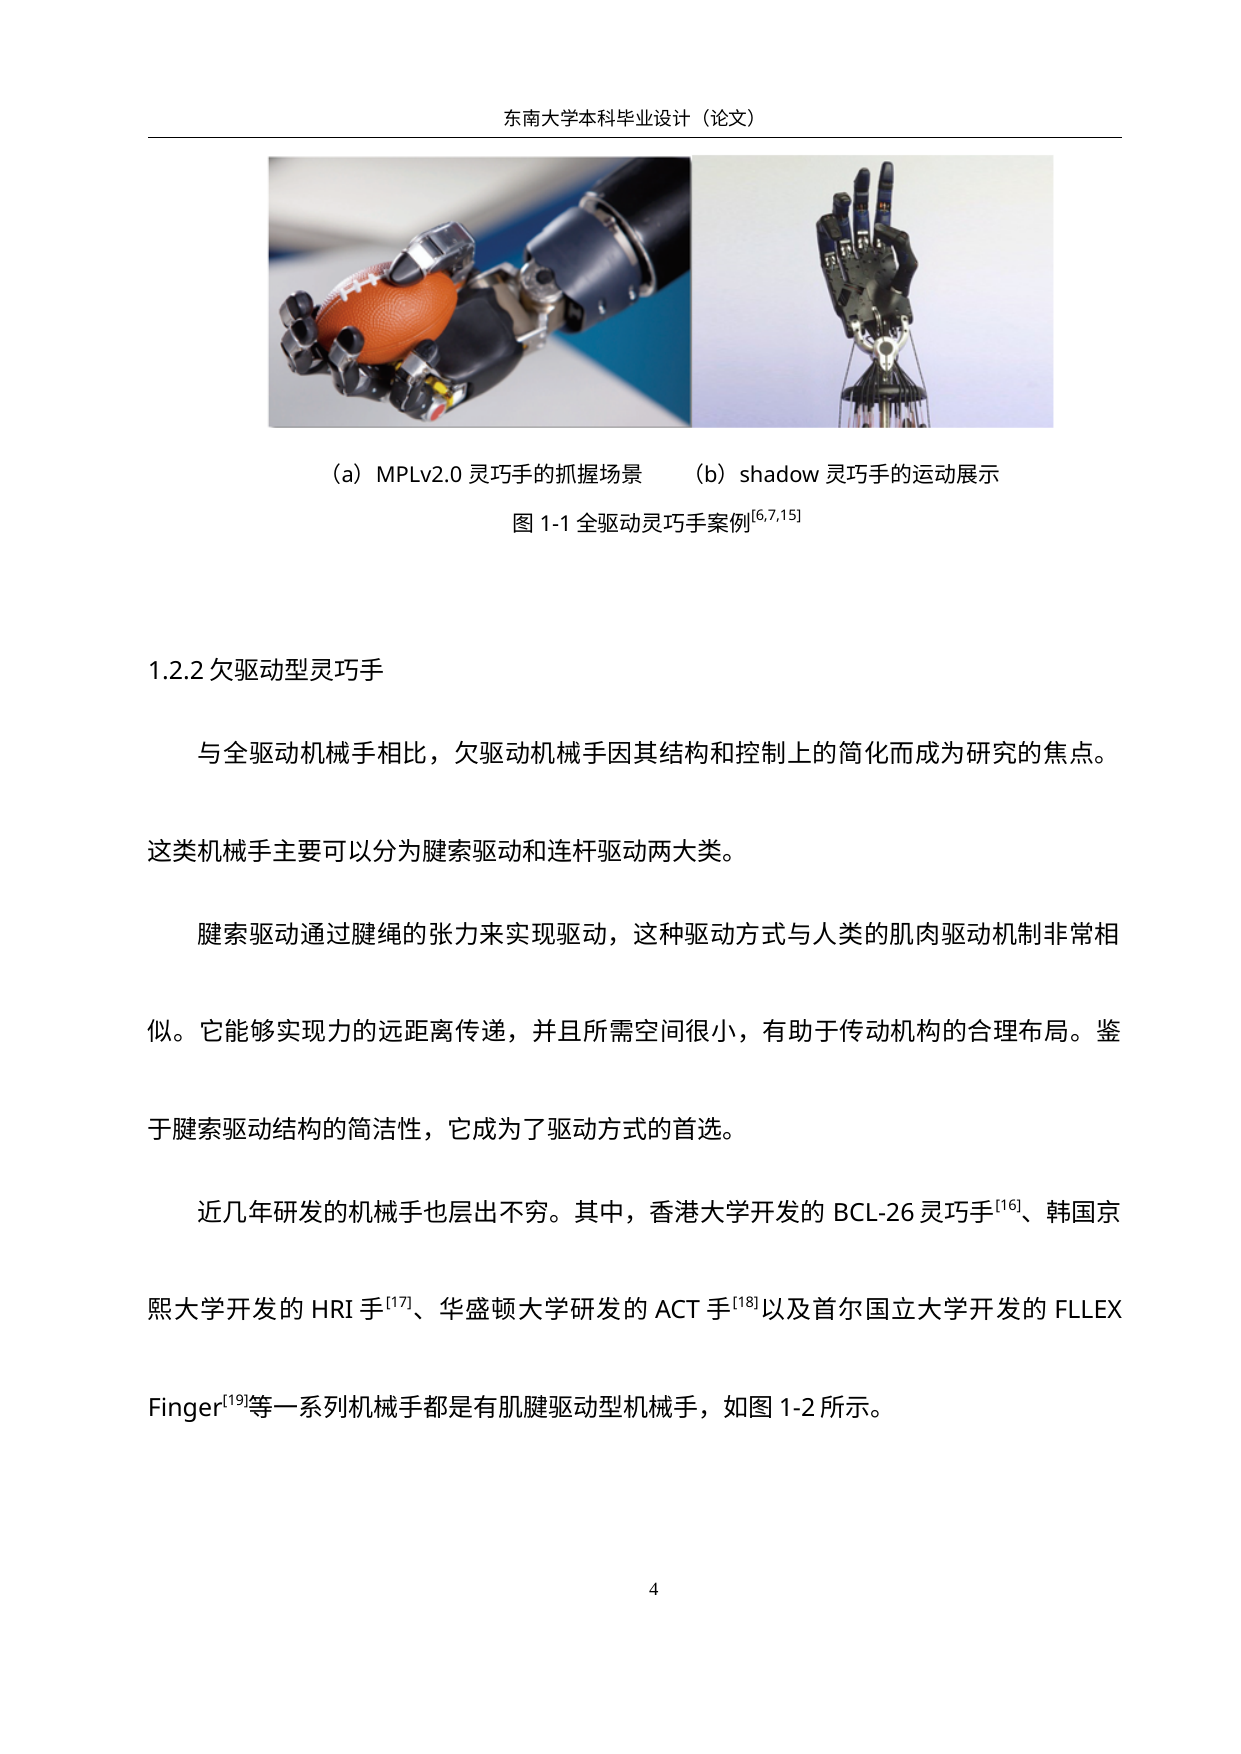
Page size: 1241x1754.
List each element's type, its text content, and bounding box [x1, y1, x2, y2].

text （a）MPLv2.0 灵巧手的抓握场景 （b）shadow 灵巧手的运动展示 [148, 457, 1122, 489]
text 与全驱动机械手相比，欠驱动机械手因其结构和控制上的简化而成为研究的焦点。这类机械手主要可以分为腱索驱动和连杆驱动两大类。 [148, 719, 1122, 882]
text 图 1-1全驱动灵巧手案例[6,7,15] [148, 489, 1122, 554]
text 近几年研发的机械手也层出不穷。其中，香港大学开发的BCL-26灵巧手[16]、韩国京熙大学开发的HRI手[17]、华盛顿大学研发的ACT手[18]以及首尔国立大学开发的FLLEX Finger[19]等一系列机械手都是有肌腱驱动型机械手，如图1-2所示。 [148, 1178, 1122, 1438]
text 1.2.2欠驱动型灵巧手 [148, 636, 1122, 701]
picture [264, 149, 1055, 438]
text 腱索驱动通过腱绳的张力来实现驱动，这种驱动方式与人类的肌肉驱动机制非常相似。它能够实现力的远距离传递，并且所需空间很小，有助于传动机构的合理布局。鉴于腱索驱动结构的简洁性，它成为了驱动方式的首选。 [148, 900, 1122, 1160]
